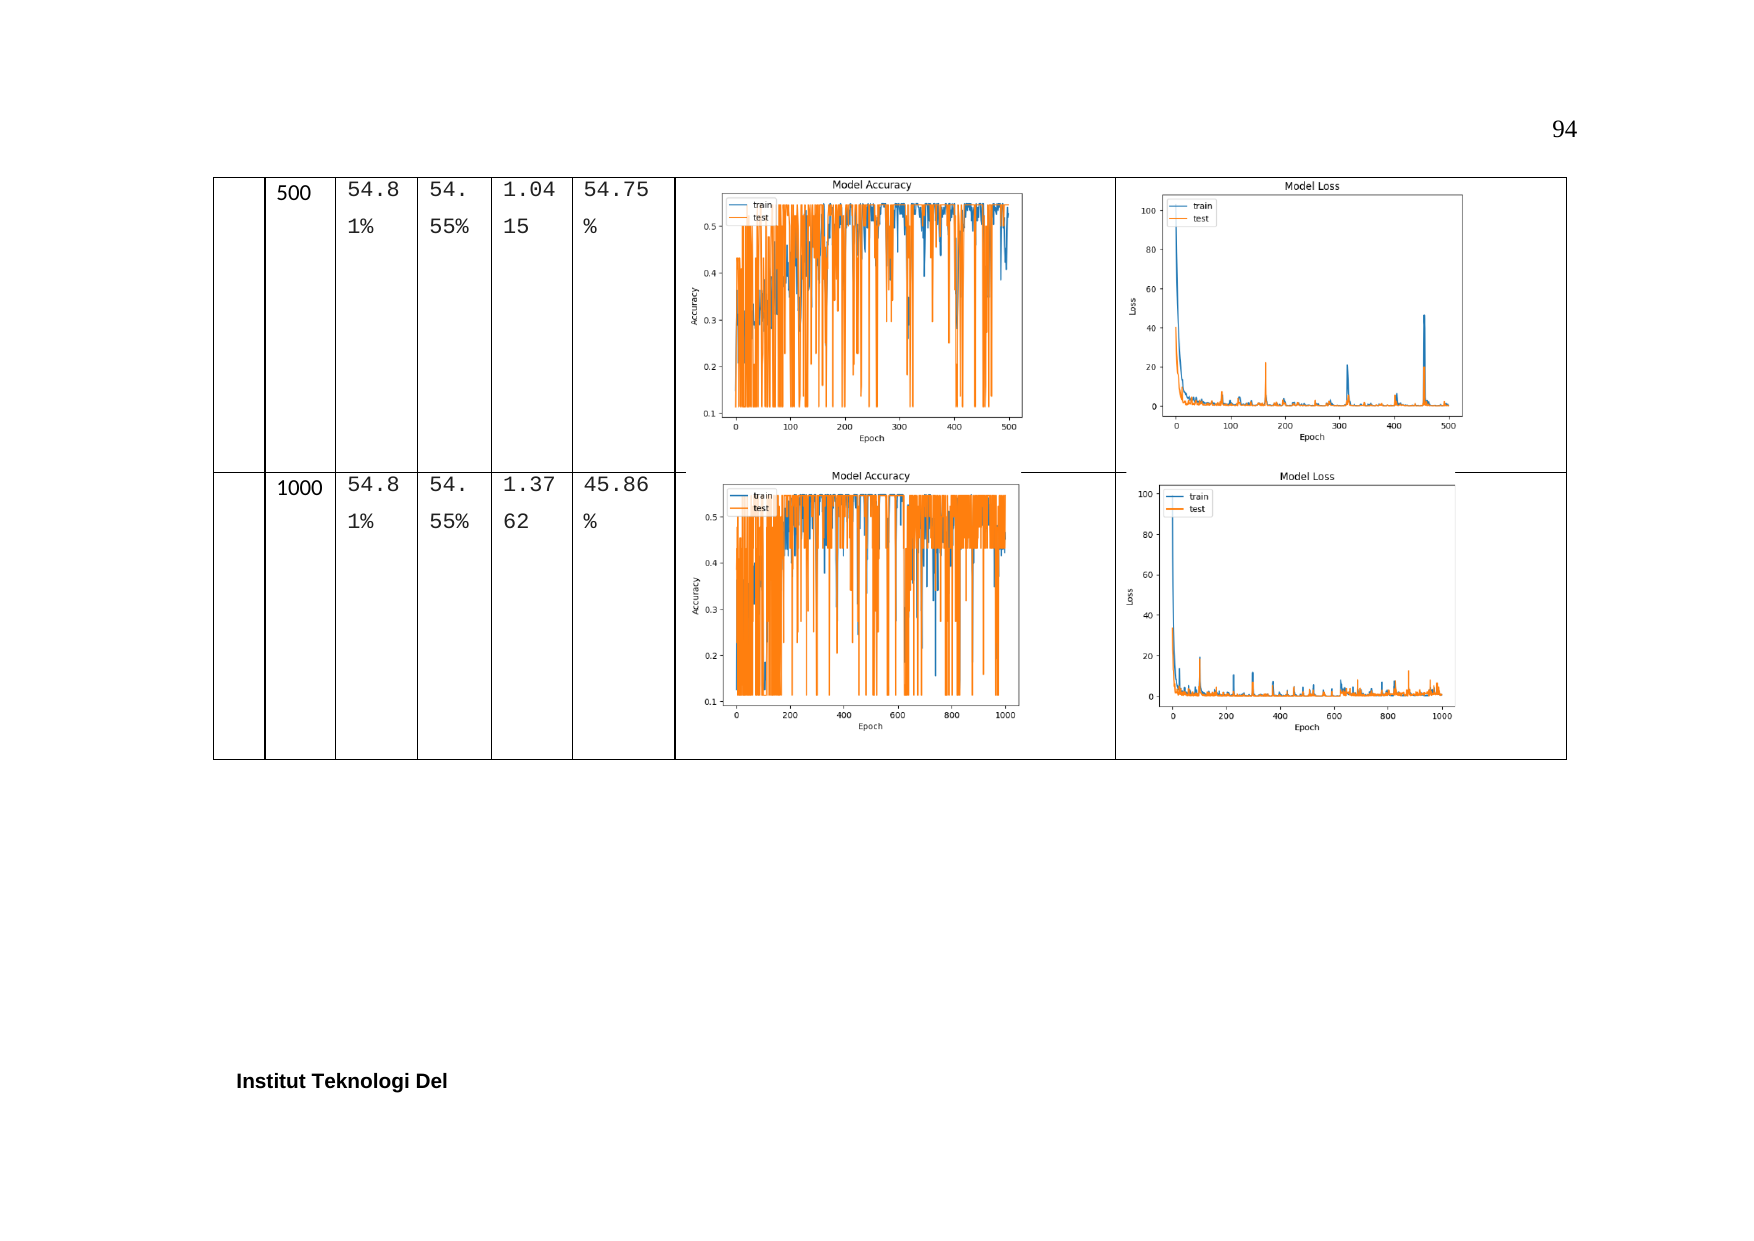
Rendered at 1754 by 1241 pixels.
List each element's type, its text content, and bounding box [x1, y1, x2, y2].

table_cell [214, 178, 264, 472]
picture [686, 178, 1024, 443]
table_cell [1116, 178, 1566, 472]
table_cell 1.3762 [492, 473, 572, 759]
table_cell [1116, 473, 1566, 759]
table_cell [214, 473, 264, 759]
table_cell 500 [266, 178, 335, 472]
picture [686, 472, 1022, 731]
table_cell 45.86 % [573, 473, 674, 759]
table_cell 54.81% [336, 178, 417, 472]
table_cell 1.0415 [492, 178, 572, 472]
table_cell 54.55% [418, 178, 491, 472]
table_cell [676, 473, 1115, 759]
table_cell 1000 [266, 473, 335, 759]
picture [1126, 472, 1456, 732]
table_cell 54.75 % [573, 178, 674, 472]
table_cell 54.81% [336, 473, 417, 759]
picture [1126, 178, 1465, 446]
table_cell [676, 178, 1115, 472]
table_cell 54.55% [418, 473, 491, 759]
